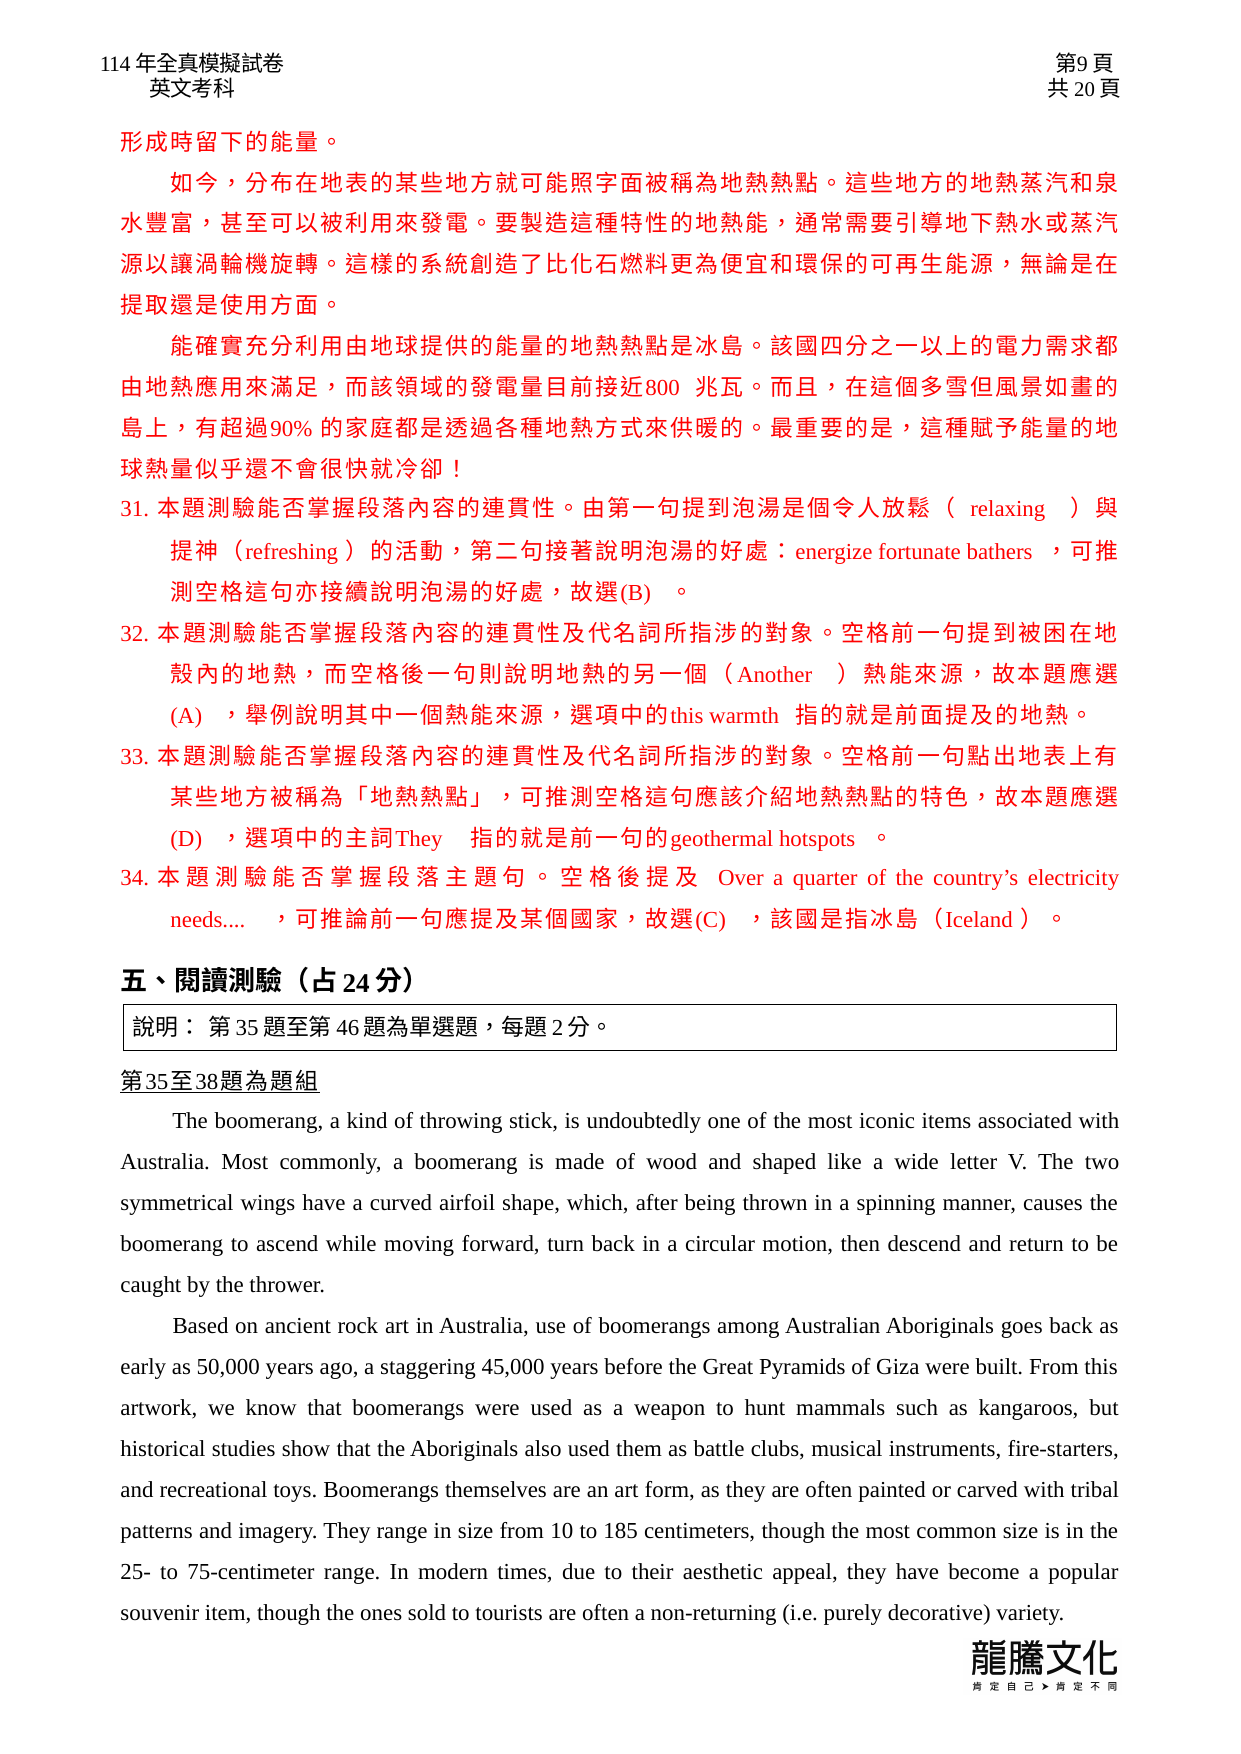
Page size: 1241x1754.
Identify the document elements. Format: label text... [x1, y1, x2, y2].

text 31. 本題測驗能否掌握段落內容的連貫性。由第一句提到泡湯是個令人放鬆（relaxing）與提神（refreshing）的活動，第二句接著說明泡湯的好處：energize fortunate bathers，可推測空格這句亦接續說明泡湯的好處，故選(B)。 [120, 488, 1120, 611]
text 第35至38題為題組 [120, 1059, 1120, 1100]
text Based on ancient rock art in Australia, use of boomerangs among Australian Aboriginals goes back as early as 50,000 years ago, a staggering 45,000 years before the Great Pyramids of Giza were built. From this artwork, we know that boomerangs were used as a weapon to hunt mammals such as kangaroos, but historical studies show that the Aboriginals also used them as battle clubs, musical instruments, fire-starters, and recreational toys. Boomerangs themselves are an art form, as they are often painted or carved with tribal patterns and imagery. They range in size from 10 to 185 centimeters, though the most common size is in the 25- to 75-centimeter range. In modern times, due to their aesthetic appeal, they have become a popular souvenir item, though the ones sold to tourists are often a non-returning (i.e. purely decorative) variety. [120, 1305, 1120, 1632]
text 如今，分布在地表的某些地方就可能照字面被稱為地熱熱點。這些地方的地熱蒸汽和泉水豐富，甚至可以被利用來發電。要製造這種特性的地熱能，通常需要引導地下熱水或蒸汽源以讓渦輪機旋轉。這樣的系統創造了比化石燃料更為便宜和環保的可再生能源，無論是在提取還是使用方面。 [120, 161, 1120, 324]
text The boomerang, a kind of throwing stick, is undoubtedly one of the most iconic items associated with Australia. Most commonly, a boomerang is made of wood and shaped like a wide letter V. The two symmetrical wings have a curved airfoil shape, which, after being thrown in a spinning manner, causes the boomerang to ascend while moving forward, turn back in a circular motion, then descend and return to be caught by the thrower. [120, 1100, 1120, 1305]
text 32. 本題測驗能否掌握段落內容的連貫性及代名詞所指涉的對象。空格前一句提到被困在地殼內的地熱，而空格後一句則說明地熱的另一個（Another）熱能來源，故本題應選(A)，舉例說明其中一個熱能來源，選項中的this warmth指的就是前面提及的地熱。 [120, 611, 1120, 734]
text 33. 本題測驗能否掌握段落內容的連貫性及代名詞所指涉的對象。空格前一句點出地表上有某些地方被稱為「地熱熱點」，可推測空格這句應該介紹地熱熱點的特色，故本題應選(D)，選項中的主詞They 指的就是前一句的geothermal hotspots。 [120, 734, 1120, 856]
text 34. 本題測驗能否掌握段落主題句。空格後提及Over a quarter of the country’s electricity needs....，可推論前一句應提及某個國家，故選(C)，該國是指冰島（Iceland）。 [120, 856, 1120, 938]
text 能確實充分利用由地球提供的能量的地熱熱點是冰島。該國四分之一以上的電力需求都由地熱應用來滿足，而該領域的發電量目前接近800兆瓦。而且，在這個多雪但風景如畫的島上，有超過90%的家庭都是透過各種地熱方式來供暖的。最重要的是，這種賦予能量的地球熱量似乎還不會很快就冷卻！ [120, 324, 1120, 488]
text 說明： 第35題至第46題為單選題，每題2分。 [124, 1005, 1116, 1050]
text 五、閱讀測驗（占24分） [120, 959, 1120, 998]
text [120, 119, 1120, 161]
picture [962, 1638, 1123, 1695]
